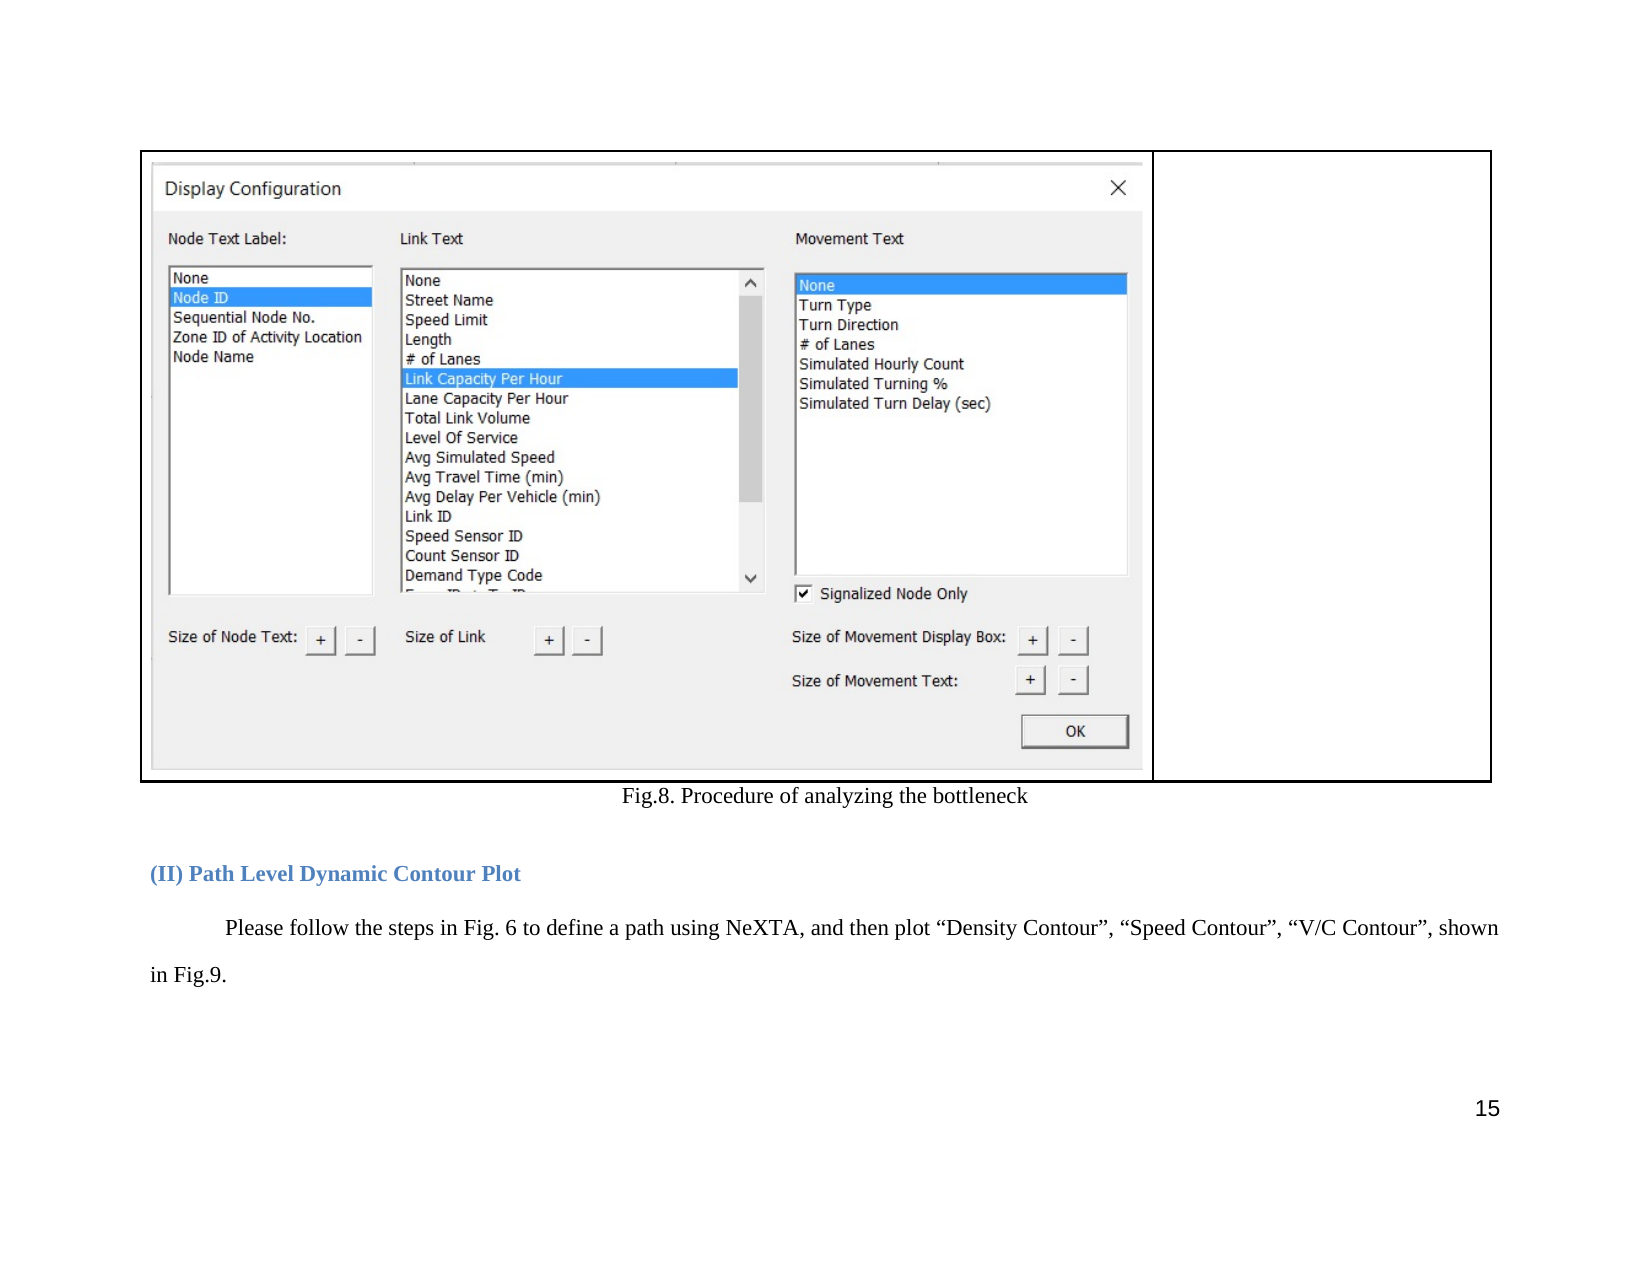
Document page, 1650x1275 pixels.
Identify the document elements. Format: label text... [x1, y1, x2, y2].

picture [151, 162, 1143, 770]
text Please follow the steps in Fig. 6 to define a path using NeXTA, and then plot “Density Contour”, “Speed Contour”, “V/C Contour”, shown in Fig.9. [150, 914, 1500, 988]
text Fig.8. Procedure of analyzing the bottleneck [150, 782, 1500, 809]
table_header [142, 152, 1152, 780]
subtitle (II) Path Level Dynamic Contour Plot [150, 860, 1500, 886]
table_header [1154, 152, 1490, 780]
